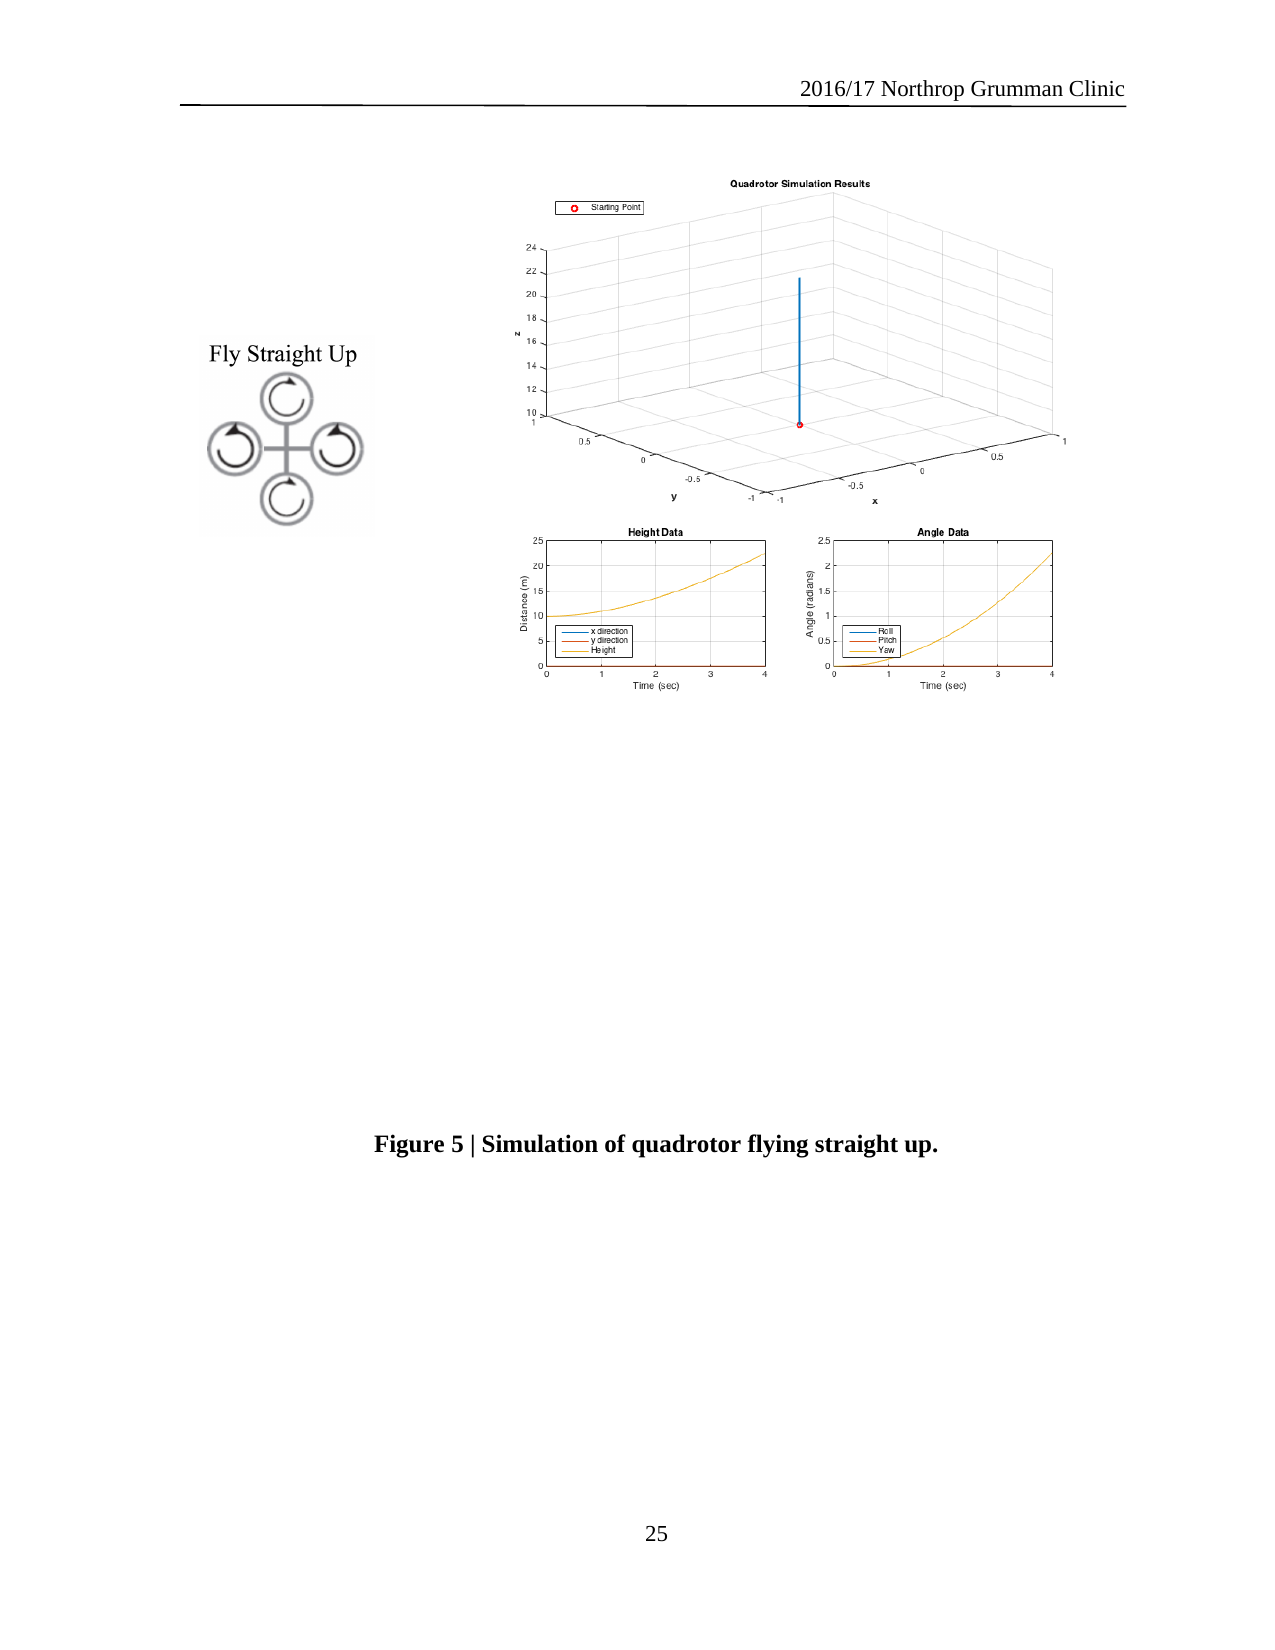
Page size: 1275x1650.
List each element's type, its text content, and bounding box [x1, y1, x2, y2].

picture [199, 335, 376, 537]
text Figure 5 | Simulation of quadrotor flying straight up. [187, 1129, 1125, 1157]
picture [462, 150, 1114, 730]
